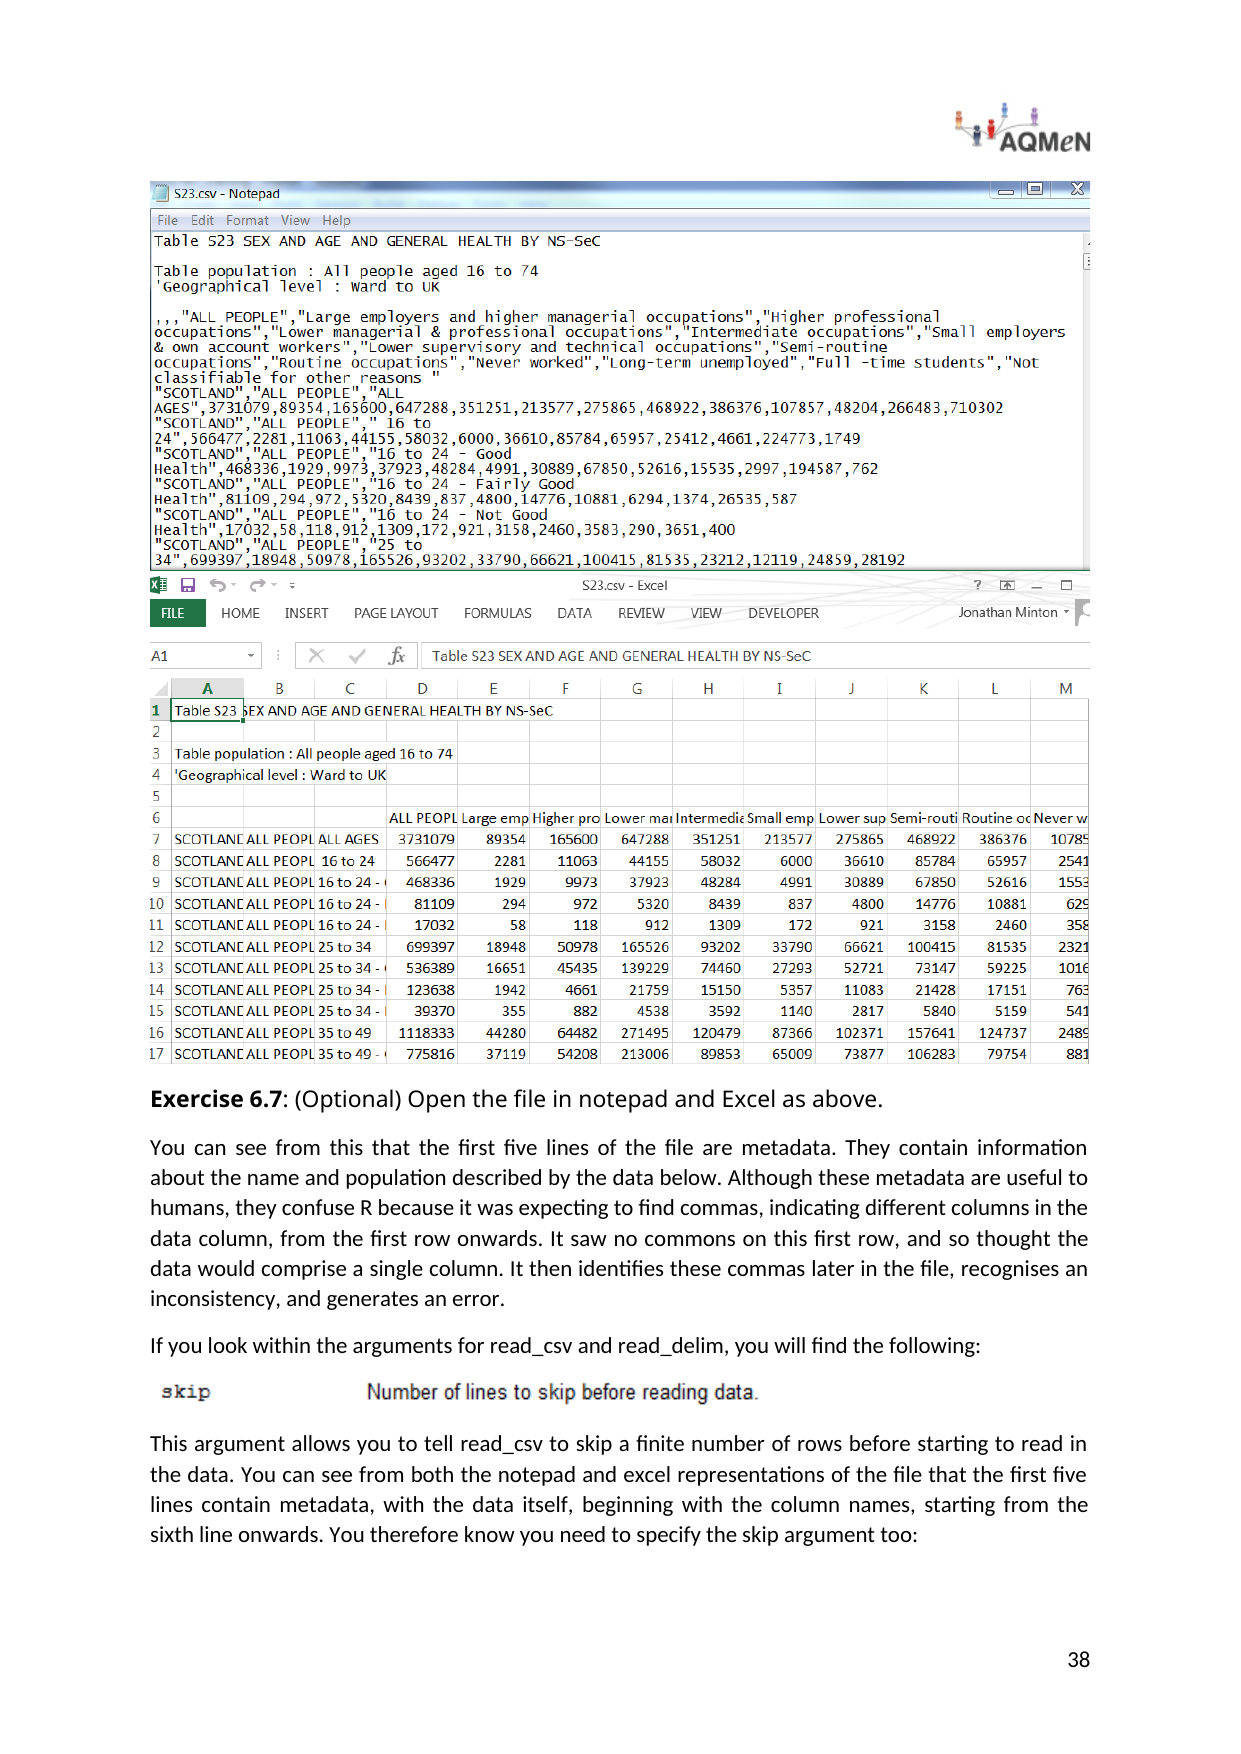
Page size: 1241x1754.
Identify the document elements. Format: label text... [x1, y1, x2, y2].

text This argument allows you to tell read_csv to skip a finite number of rows before starting to read in the data. You can see from both the notepad and excel representations of the file that the first five lines contain metadata, with the data itself, beginning with the column names, starting from the sixth line onwards. You therefore know you need to specify the skip argument too: [150, 1429, 1090, 1548]
picture [150, 73, 1091, 1064]
picture [150, 1377, 799, 1411]
text You can see from this that the first five lines of the file are metadata. They contain information about the name and population described by the data below. Although these metadata are useful to humans, they confuse R because it was expecting to find commas, indicating different columns in the data column, from the first row onwards. It saw no commons on this first row, and so thought the data would comprise a single column. It then identifies these commas later in the file, recognises an inconsistency, and generates an error. [150, 1133, 1090, 1312]
text If you look within the arguments for read_csv and read_delim, you will find the following: [150, 1331, 1090, 1359]
text Exercise 6.7: (Optional) Open the file in notepad and Excel as above. [150, 1083, 1090, 1114]
